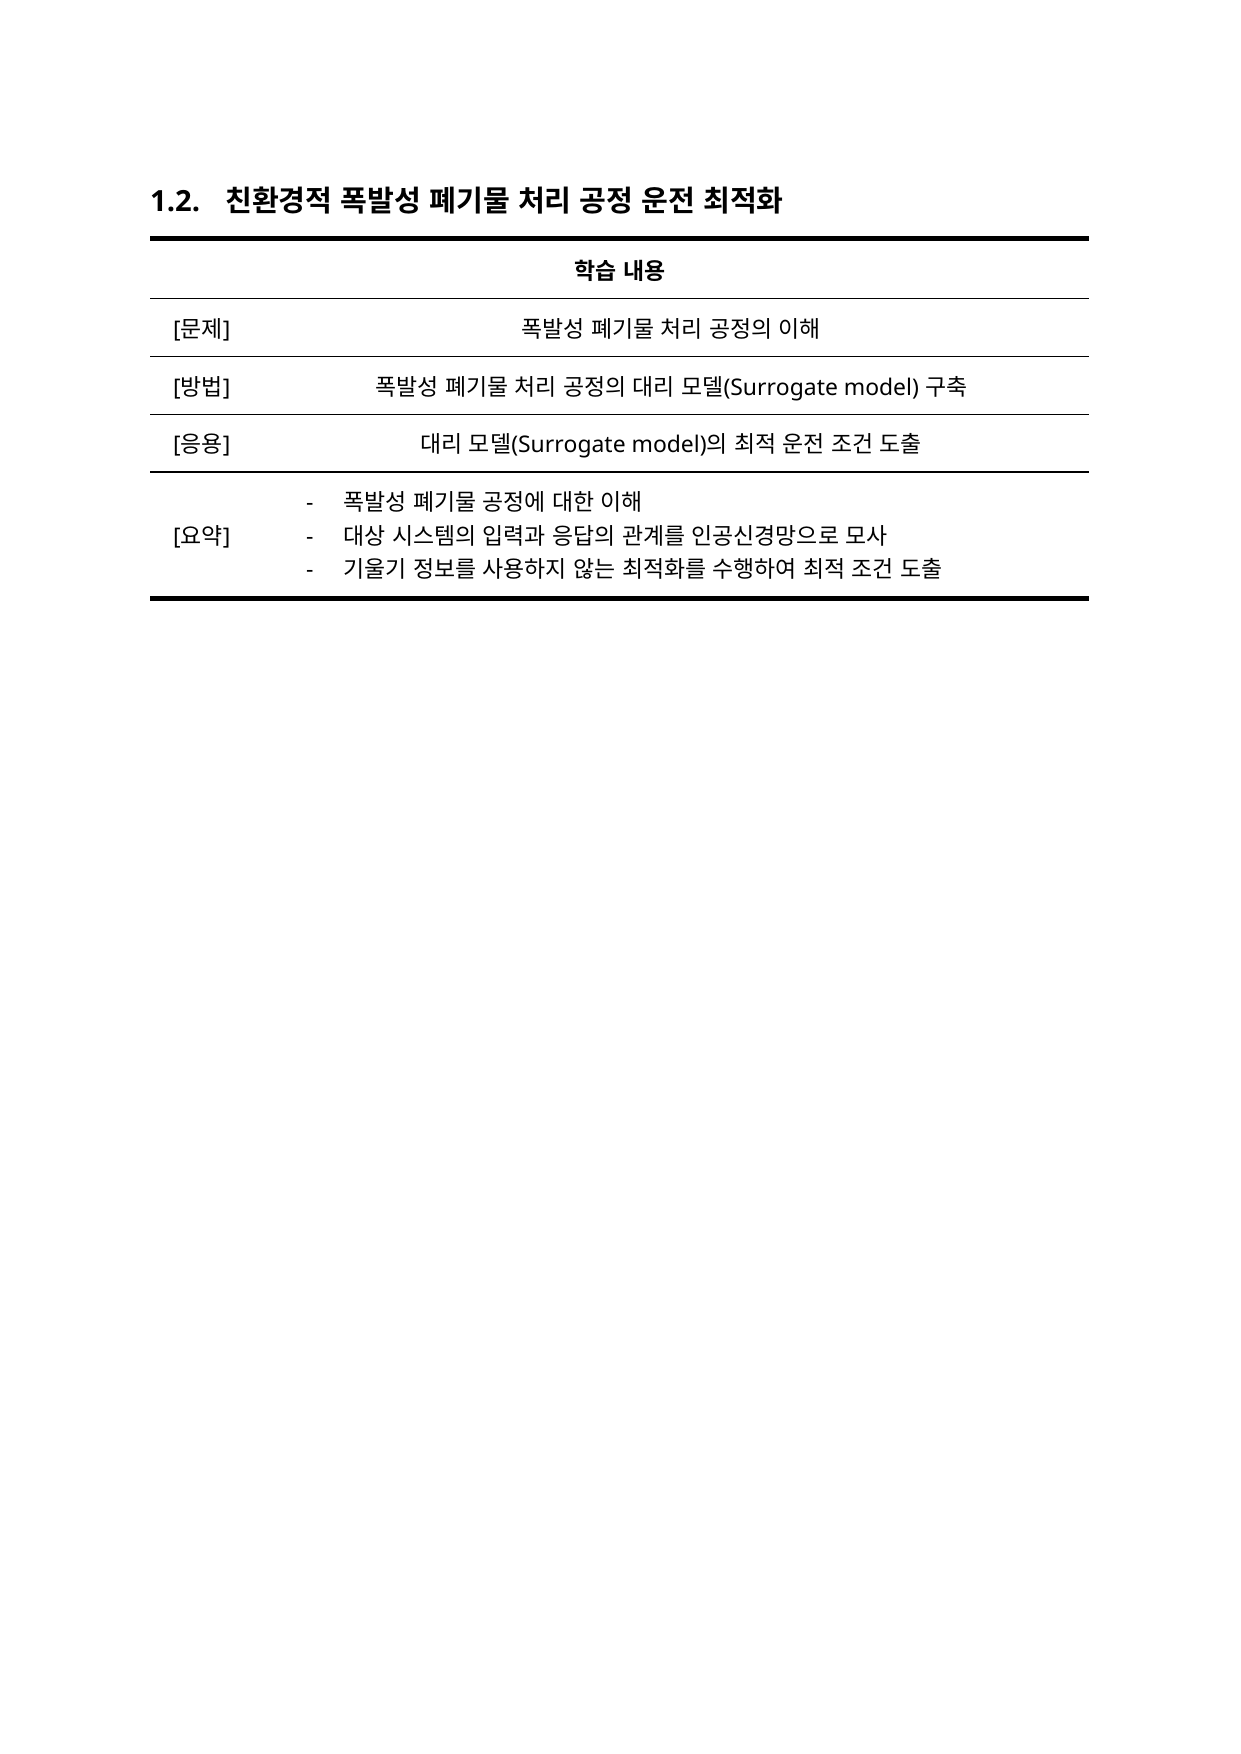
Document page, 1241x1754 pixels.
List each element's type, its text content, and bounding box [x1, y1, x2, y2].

table_cell [요약] [150, 473, 253, 596]
table_cell 폭발성 폐기물 공정에 대한 이해 대상 시스템의 입력과 응답의 관계를 인공신경망으로 모사 기울기 정보를 사용하지 않는 최적화를 수행하여 최적 조건 도출 [253, 473, 1089, 596]
subtitle 친환경적 폭발성 폐기물 처리 공정 운전 최적화 [150, 177, 1090, 219]
table_cell [방법] [150, 357, 253, 413]
table_header 학습 내용 [150, 241, 1089, 298]
table_cell [문제] [150, 299, 253, 356]
table_cell 폭발성 폐기물 처리 공정의 대리 모델(Surrogate model) 구축 [253, 357, 1089, 413]
table_cell [응용] [150, 415, 253, 471]
table_cell 폭발성 폐기물 처리 공정의 이해 [253, 299, 1089, 356]
table_cell 대리 모델(Surrogate model)의 최적 운전 조건 도출 [253, 415, 1089, 471]
